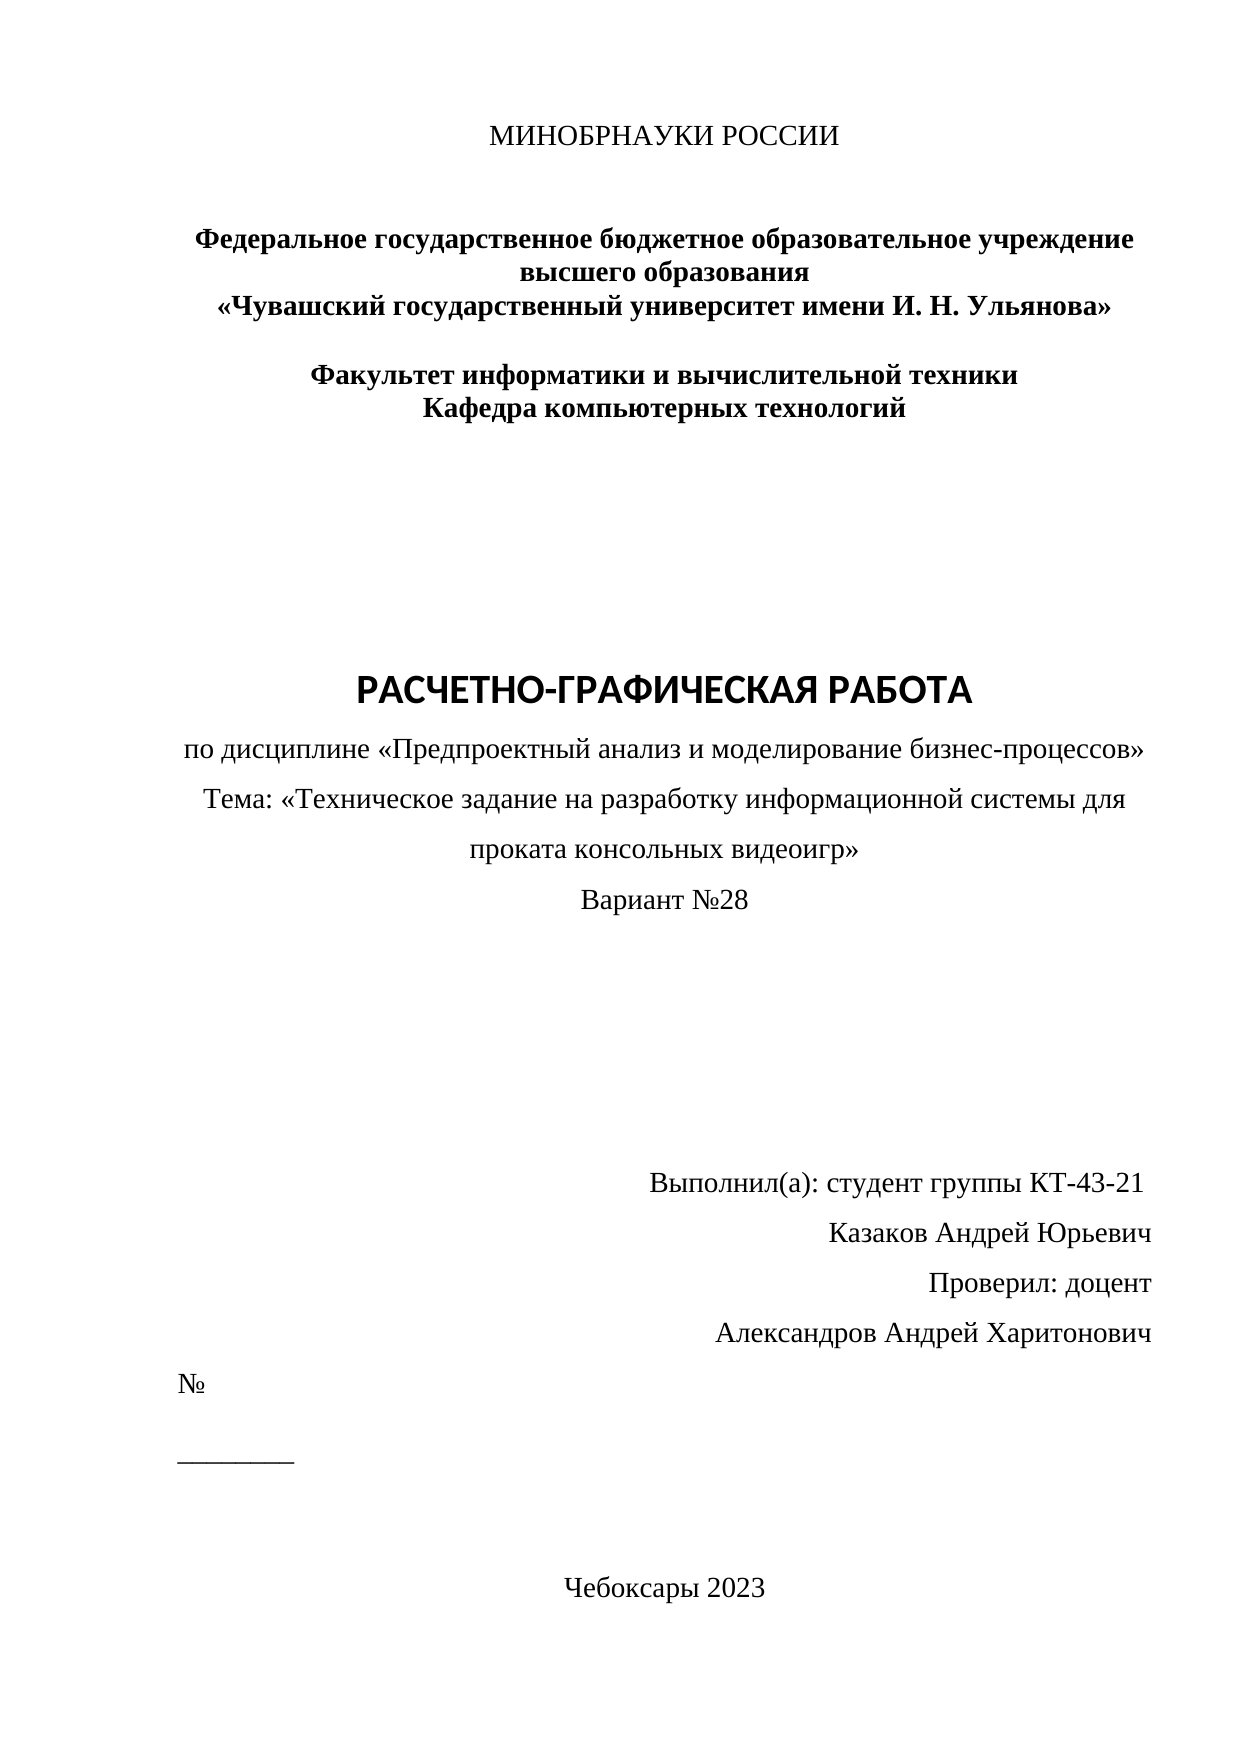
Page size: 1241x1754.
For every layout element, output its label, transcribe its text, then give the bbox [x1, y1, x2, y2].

text № [177, 1366, 1152, 1399]
text ________ [177, 1433, 1152, 1466]
text Александров Андрей Харитонович [177, 1316, 1152, 1349]
text МИНОБРНАУКИ РОССИИ [177, 118, 1152, 152]
text Вариант №28 [177, 882, 1152, 915]
text РАСЧЕТНО-ГРАФИЧЕСКАЯ РАБОТА по дисциплине «Предпроектный анализ и моделирование бизнес-процессов» [177, 602, 1152, 764]
text Выполнил(а): студент группы КТ-43-21 Казаков Андрей Юрьевич [177, 1165, 1152, 1248]
text Чебоксары 2023 [177, 1570, 1152, 1603]
text Факультет информатики и вычислительной техники Кафедра компьютерных технологий [177, 321, 1152, 424]
text Тема: «Техническое задание на разработку информационной системы для проката консольных видеоигр» [177, 781, 1152, 865]
text Проверил: доцент [177, 1265, 1152, 1299]
text Федеральное государственное бюджетное образовательное учреждение высшего образования «Чувашский государственный университет имени И. Н. Ульянова» [177, 185, 1152, 321]
